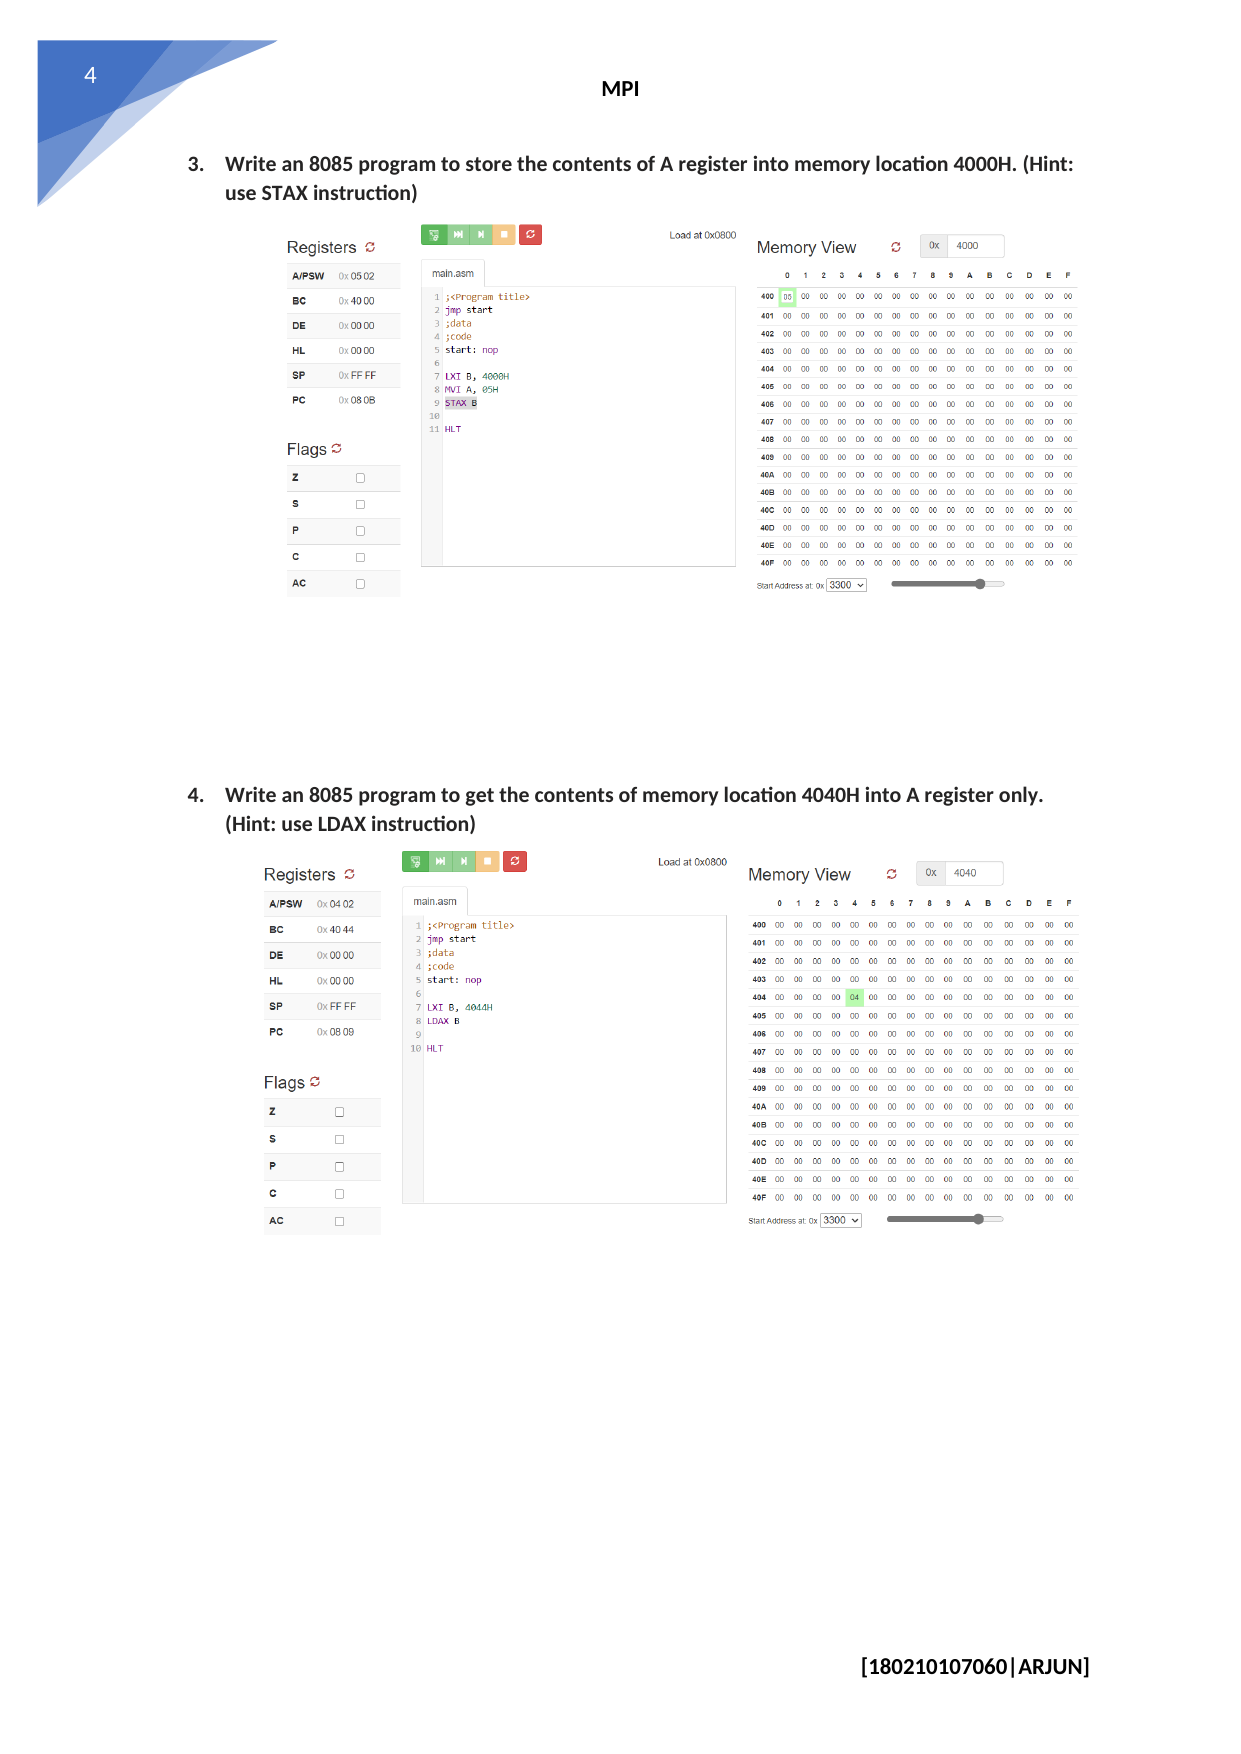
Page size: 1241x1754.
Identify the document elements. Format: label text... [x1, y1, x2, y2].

picture [37, 40, 1166, 625]
picture [225, 838, 1166, 1254]
list Write an 8085 program to get the contents of memory location 4040H into A register only. (Hint: use LDAX instruction) [187, 781, 1090, 836]
list Write an 8085 program to store the contents of A register into memory location 4000H. (Hint: use STAX instruction) [187, 150, 1090, 205]
